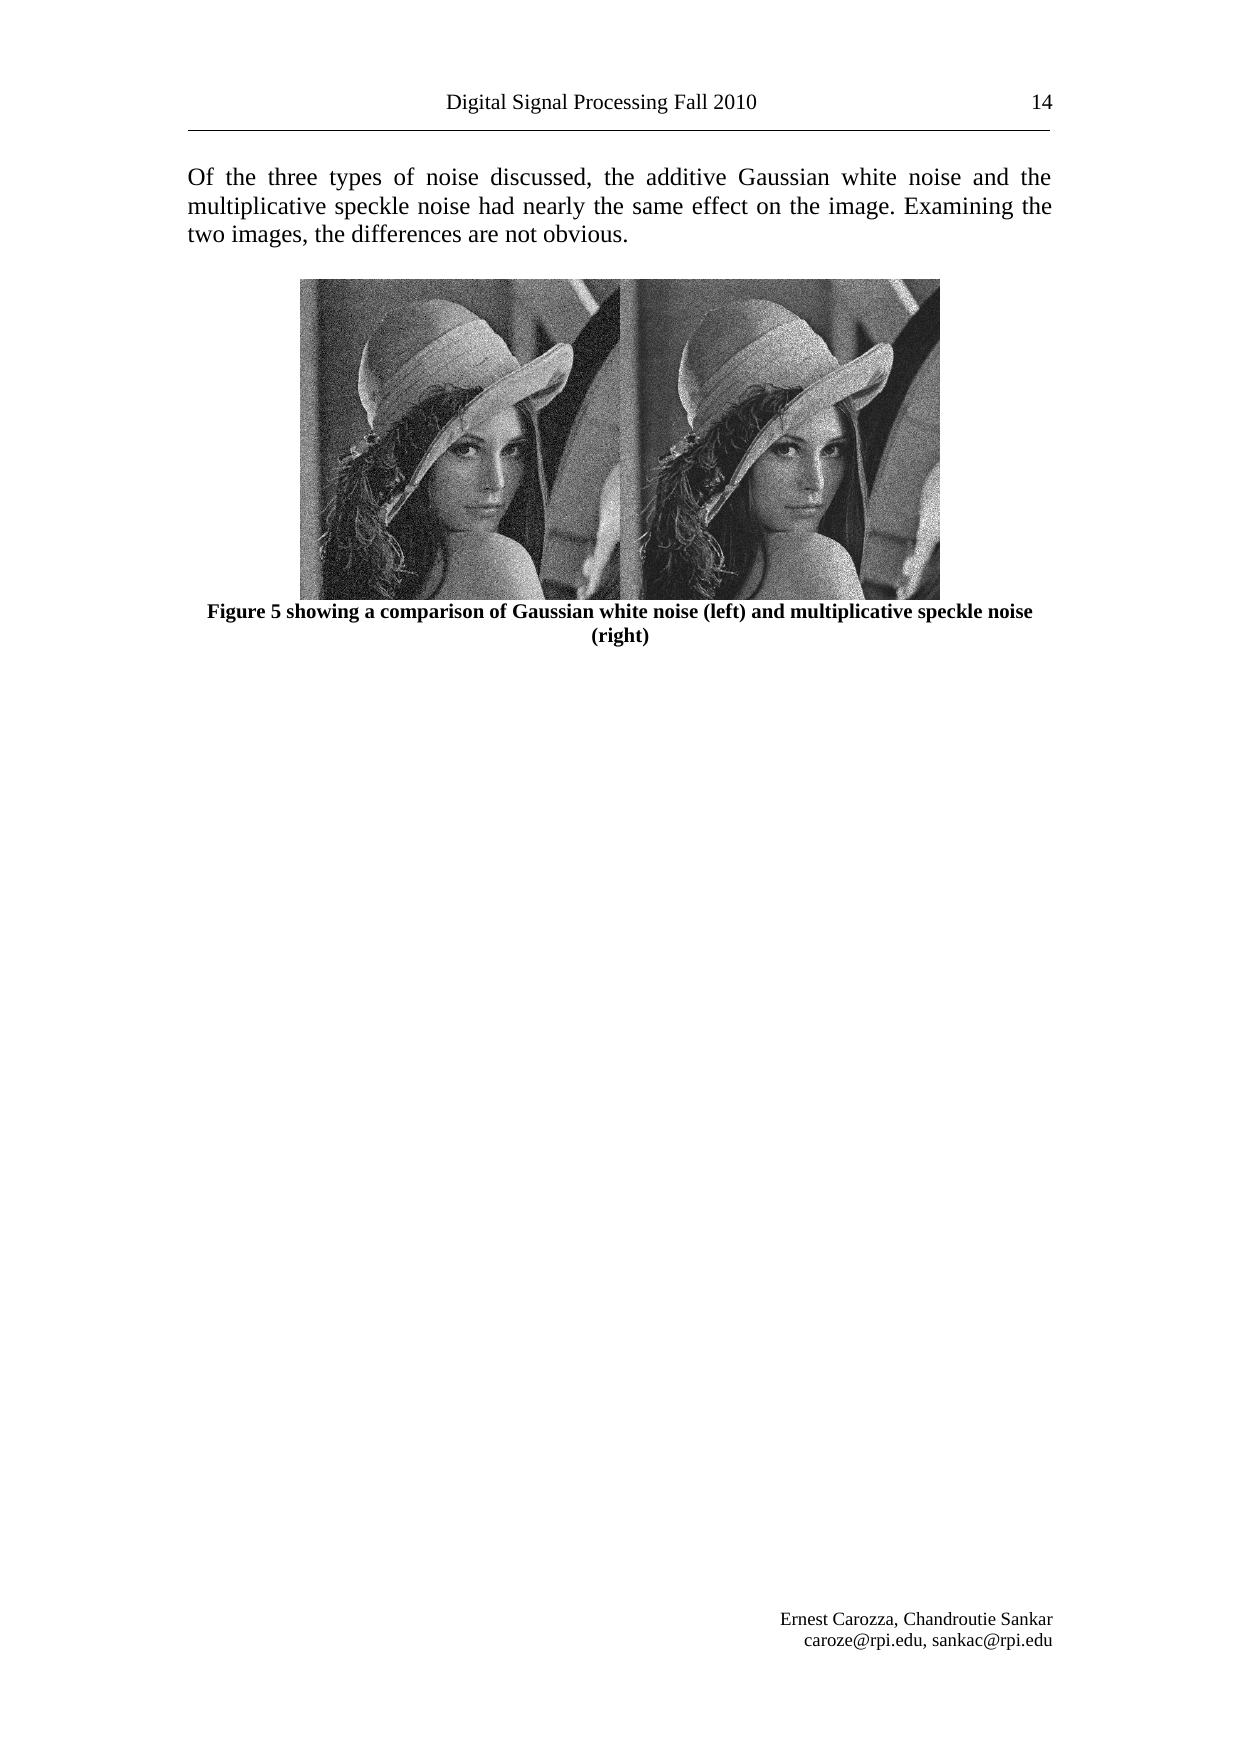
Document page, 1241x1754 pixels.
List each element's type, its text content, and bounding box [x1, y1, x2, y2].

list Figure 5 showing a comparison of Gaussian white noise (left) and multiplicative speckle noise (right) [187, 599, 1053, 647]
picture [300, 279, 940, 600]
list Of the three types of noise discussed, the additive Gaussian white noise and the multiplicative speckle noise had nearly the same effect on the image. Examining the two images, the differences are not obvious. [187, 162, 1053, 248]
